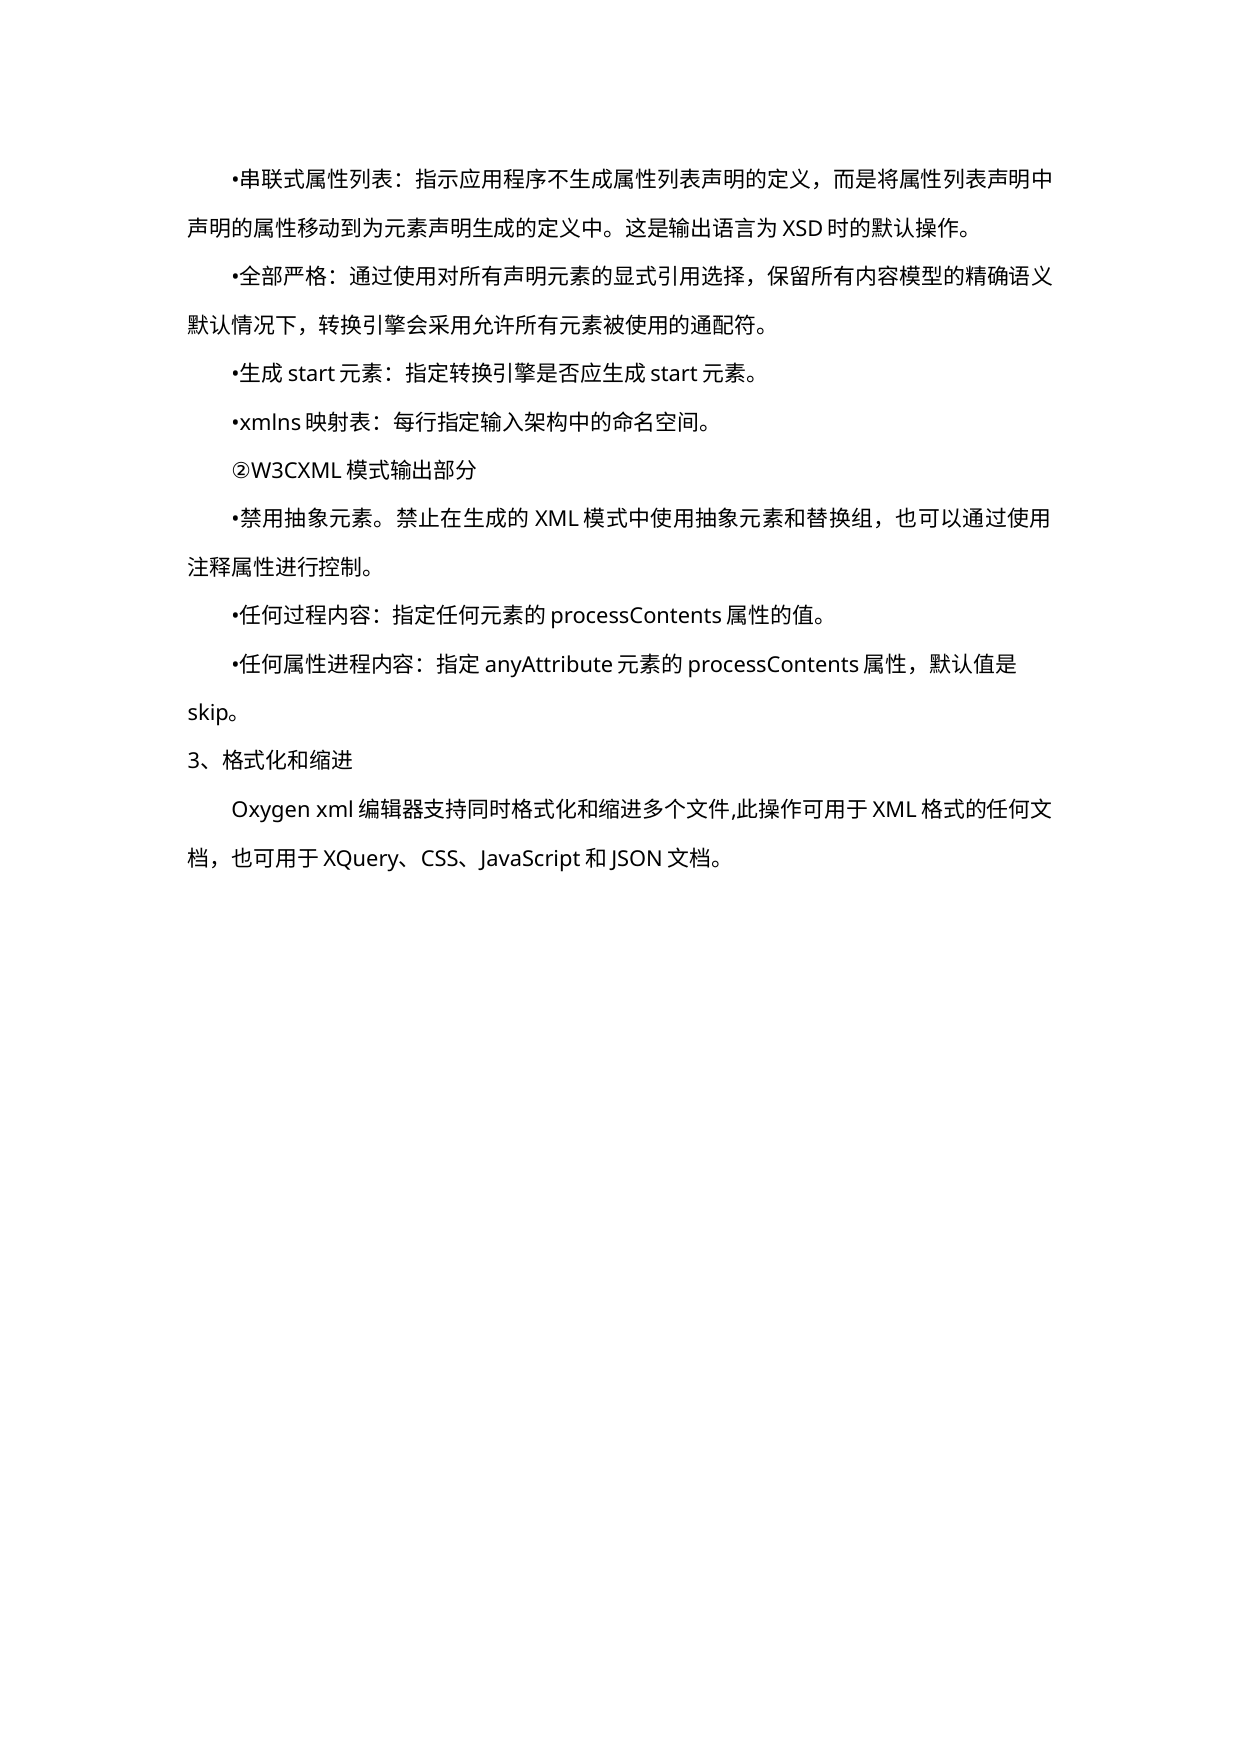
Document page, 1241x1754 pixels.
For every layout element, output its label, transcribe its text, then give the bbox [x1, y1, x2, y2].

text •串联式属性列表：指示应用程序不生成属性列表声明的定义，而是将属性列表声明中声明的属性移动到为元素声明生成的定义中。这是输出语言为XSD时的默认操作。 [187, 162, 1053, 243]
text Oxygen xml编辑器支持同时格式化和缩进多个文件,此操作可用于XML格式的任何文档，也可用于XQuery、CSS、JavaScript和JSON文档。 [187, 792, 1053, 873]
text skip。 [187, 695, 1053, 727]
text •xmlns映射表：每行指定输入架构中的命名空间。 [187, 404, 1053, 437]
text •任何属性进程内容：指定anyAttribute元素的processContents属性，默认值是 [187, 647, 1053, 679]
text •禁用抽象元素。禁止在生成的XML模式中使用抽象元素和替换组，也可以通过使用注释属性进行控制。 [187, 501, 1053, 582]
text ②W3CXML模式输出部分 [187, 453, 1053, 485]
text •全部严格：通过使用对所有声明元素的显式引用选择，保留所有内容模型的精确语义。默认情况下，转换引擎会采用允许所有元素被使用的通配符。 [187, 259, 1053, 340]
text •任何过程内容：指定任何元素的processContents属性的值。 [187, 598, 1053, 631]
text •生成start元素：指定转换引擎是否应生成start元素。 [187, 356, 1053, 389]
text 3、格式化和缩进 [187, 743, 1053, 776]
